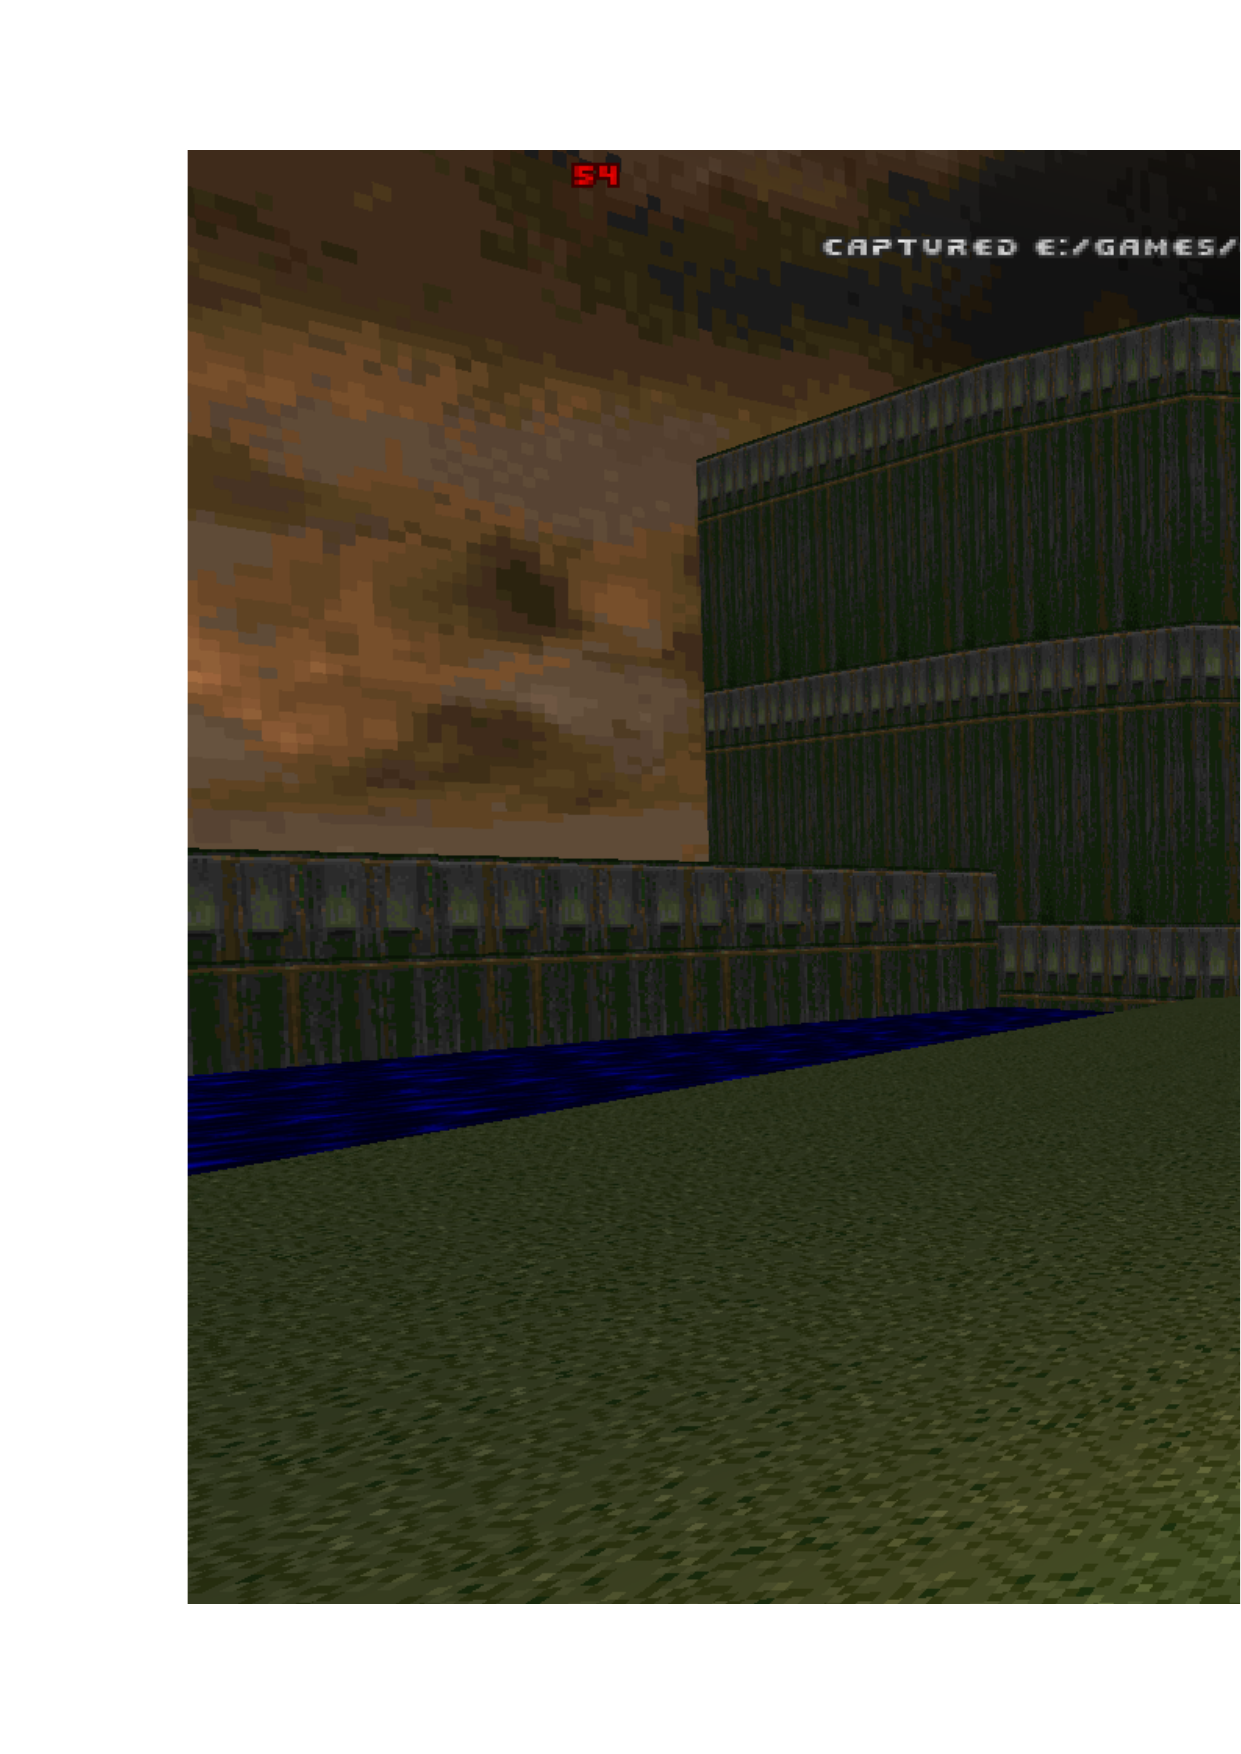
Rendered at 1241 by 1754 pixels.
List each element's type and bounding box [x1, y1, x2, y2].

picture [187, 150, 1241, 1604]
